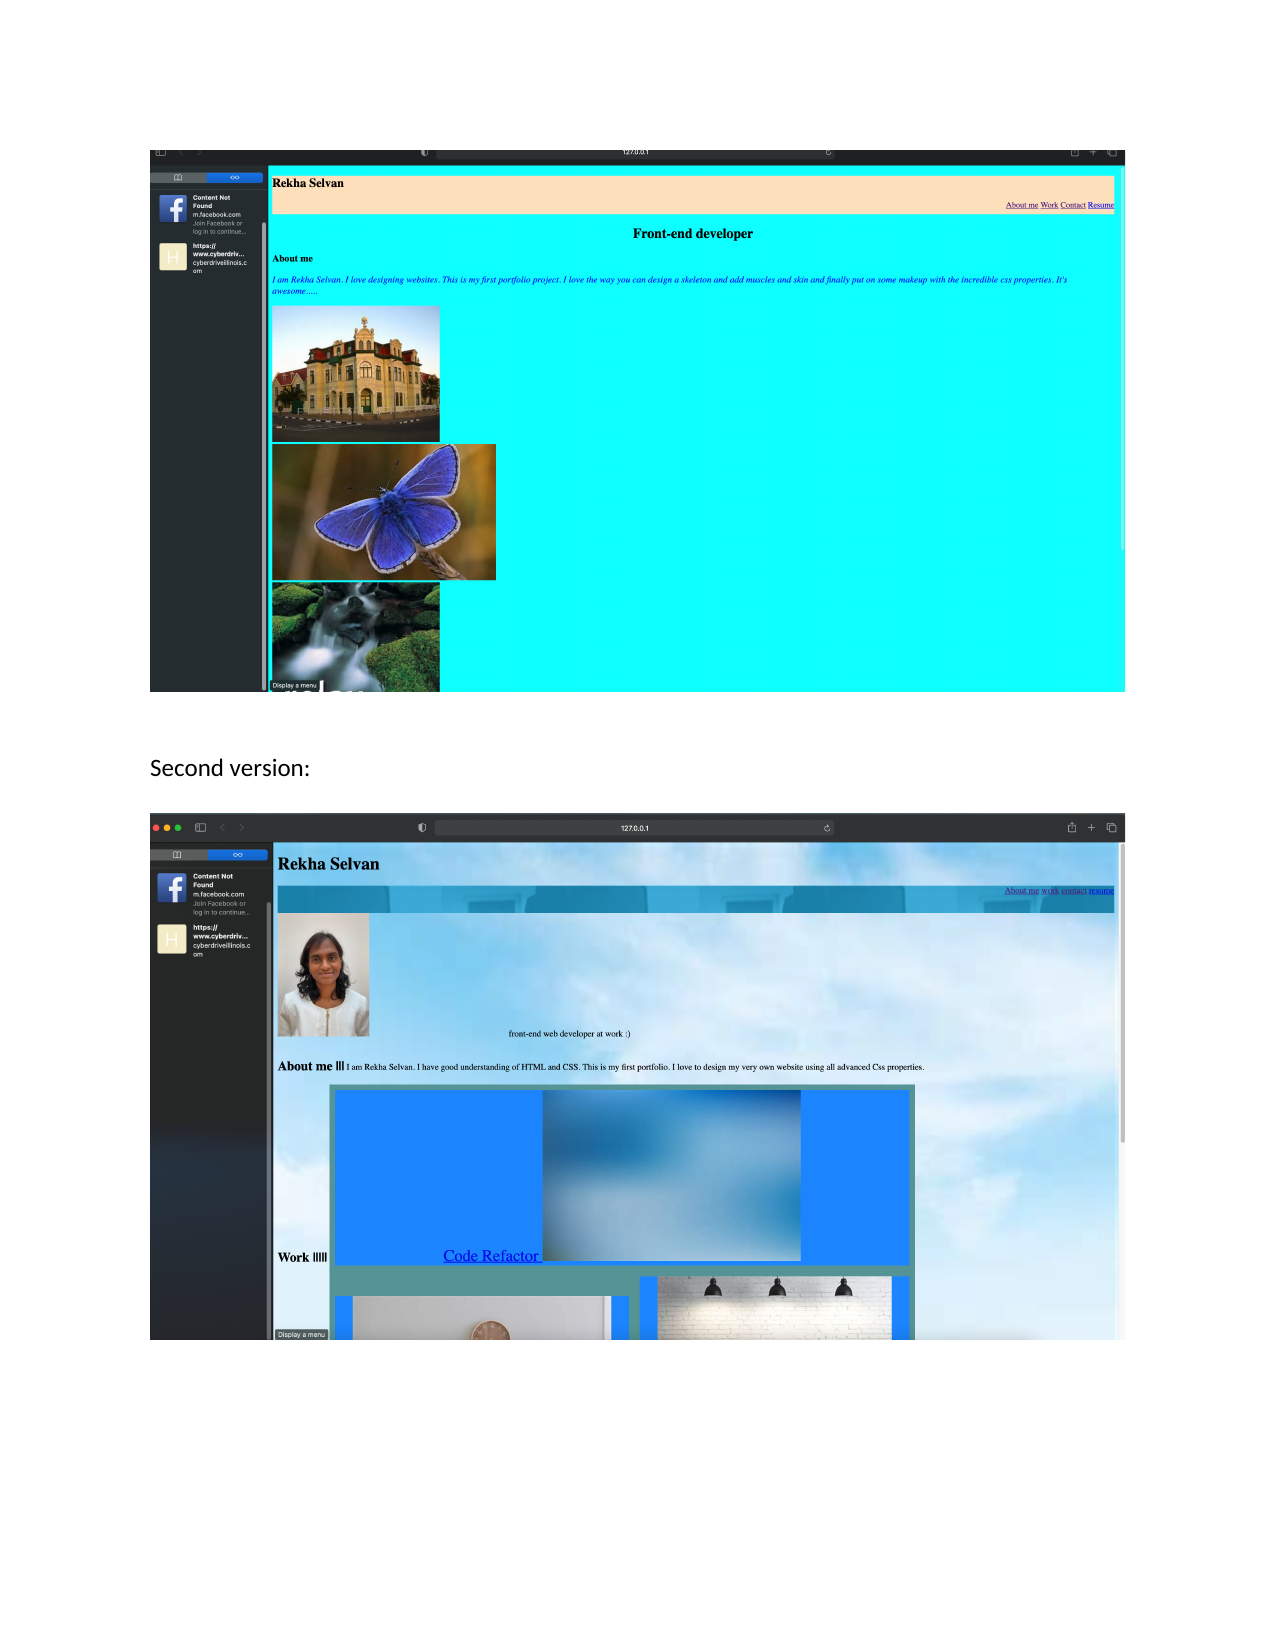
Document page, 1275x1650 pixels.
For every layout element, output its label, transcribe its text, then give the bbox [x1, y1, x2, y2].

text Second version: [150, 752, 1125, 783]
picture [150, 150, 1125, 692]
picture [150, 813, 1125, 1340]
